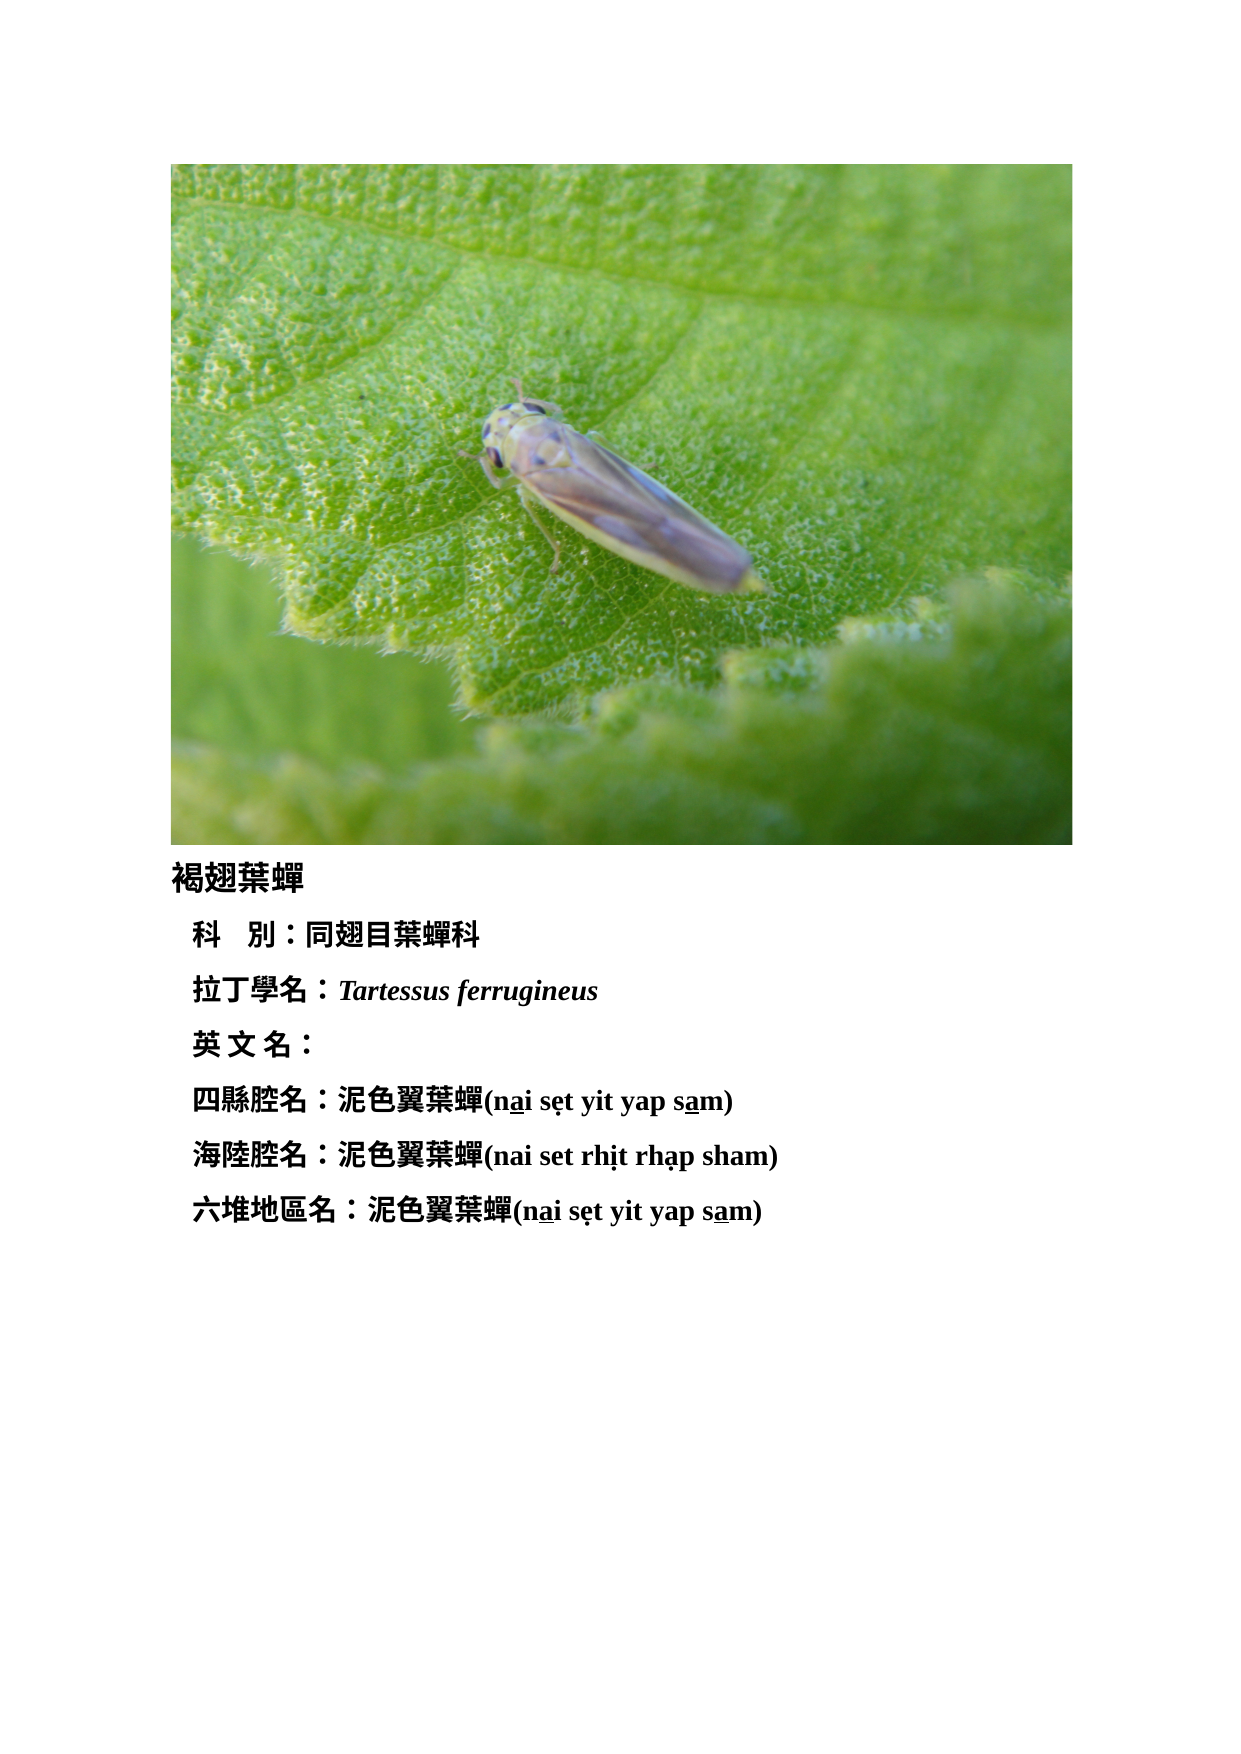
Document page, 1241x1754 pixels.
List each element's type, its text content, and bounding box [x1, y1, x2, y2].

table_header [160, 165, 1078, 851]
table_cell 褐翅葉蟬 科 別：同翅目葉蟬科 拉丁學名：Tartessus ferrugineus 英 文 名： 四縣腔名：泥色翼葉蟬(nai sẹt yit yap sam) 海陸腔名：泥色翼葉蟬(nai set rhịt rhạp sham) 六堆地區名：泥色翼葉蟬(nai sẹt yit yap sam) [160, 851, 1078, 1235]
picture [170, 164, 1073, 845]
